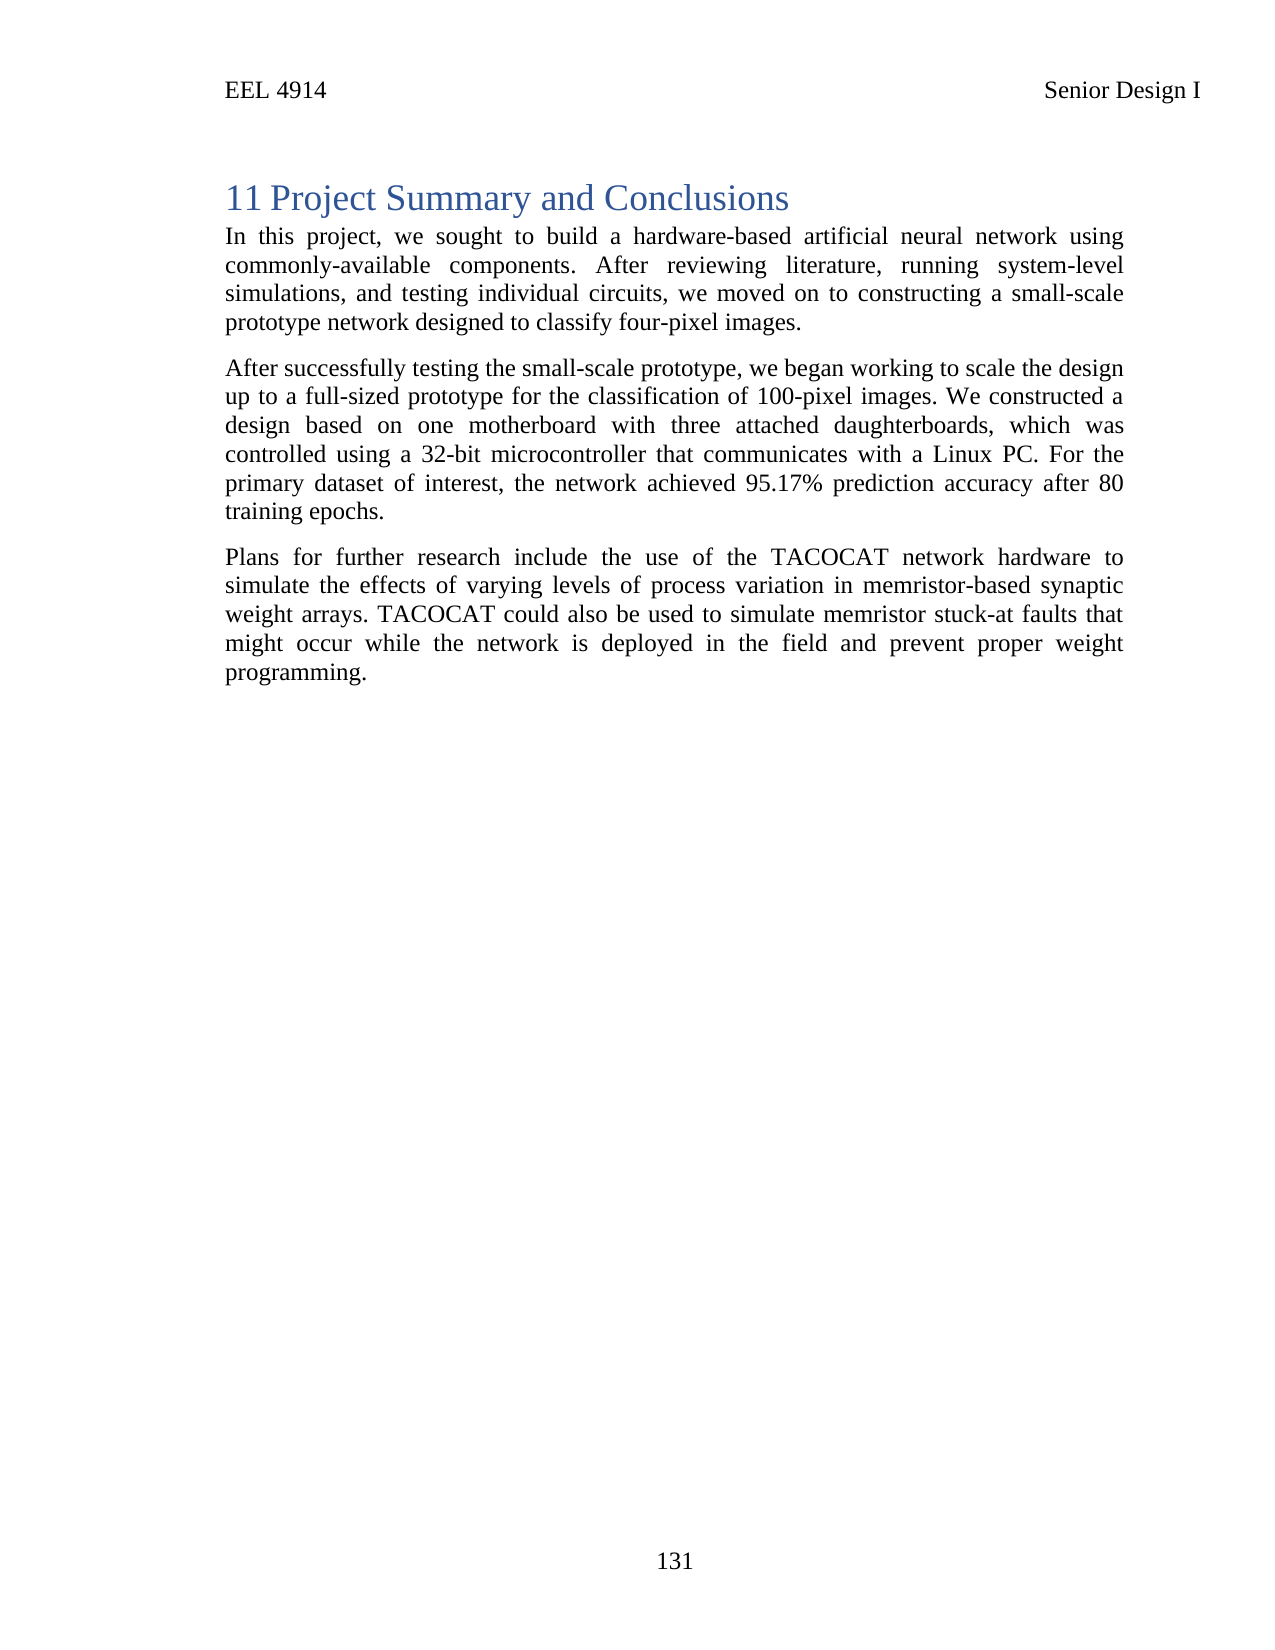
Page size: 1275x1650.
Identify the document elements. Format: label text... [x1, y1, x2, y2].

subtitle Project Summary and Conclusions [225, 175, 1125, 218]
text In this project, we sought to build a hardware-based artificial neural network using commonly-available components. After reviewing literature, running system-level simulations, and testing individual circuits, we moved on to constructing a small-scale prototype network designed to classify four-pixel images. [225, 221, 1125, 336]
text Plans for further research include the use of the TACOCAT network hardware to simulate the effects of varying levels of process variation in memristor-based synaptic weight arrays. TACOCAT could also be used to simulate memristor stuck-at faults that might occur while the network is deployed in the field and prevent proper weight programming. [225, 542, 1125, 686]
text After successfully testing the small-scale prototype, we began working to scale the design up to a full-sized prototype for the classification of 100-pixel images. We constructed a design based on one motherboard with three attached daughterboards, which was controlled using a 32-bit microcontroller that communicates with a Linux PC. For the primary dataset of interest, the network achieved 95.17% prediction accuracy after 80 training epochs. [225, 353, 1125, 525]
